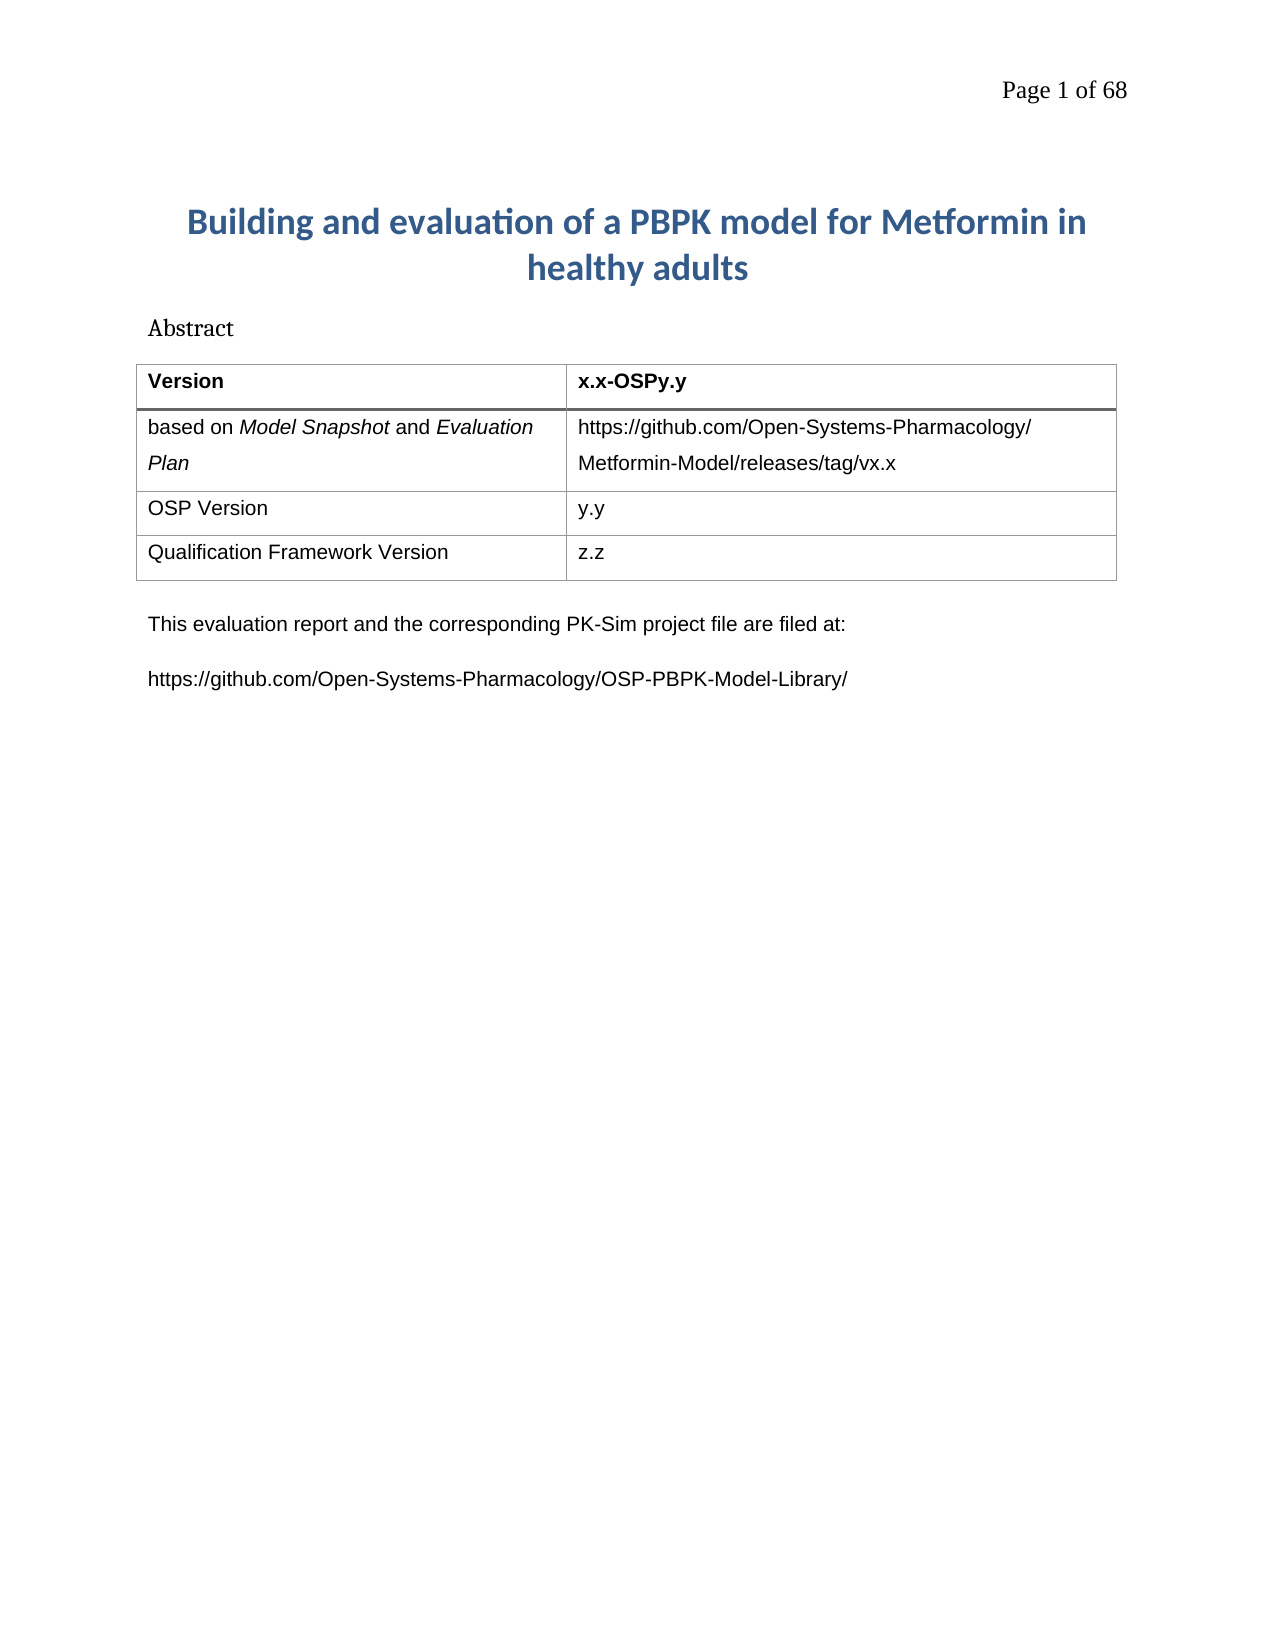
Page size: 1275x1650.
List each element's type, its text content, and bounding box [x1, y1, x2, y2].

table_cell Qualification Framework Version [137, 536, 566, 580]
title Building and evaluation of a PBPK model for Metformin in healthy adults [148, 198, 1127, 289]
table_cell OSP Version [137, 492, 566, 535]
table_cell https://github.com/Open-Systems-Pharmacology/Metformin-Model/releases/tag/vx.x [567, 411, 1116, 491]
text https://github.com/Open-Systems-Pharmacology/OSP-PBPK-Model-Library/ [148, 667, 1127, 691]
table_header x.x-OSPy.y [567, 365, 1116, 408]
table_cell y.y [567, 492, 1116, 535]
table_cell based on Model Snapshot and Evaluation Plan [137, 411, 566, 491]
text This evaluation report and the corresponding PK-Sim project file are filed at: [148, 612, 1127, 636]
table_cell z.z [567, 536, 1116, 580]
table_header Version [137, 365, 566, 408]
